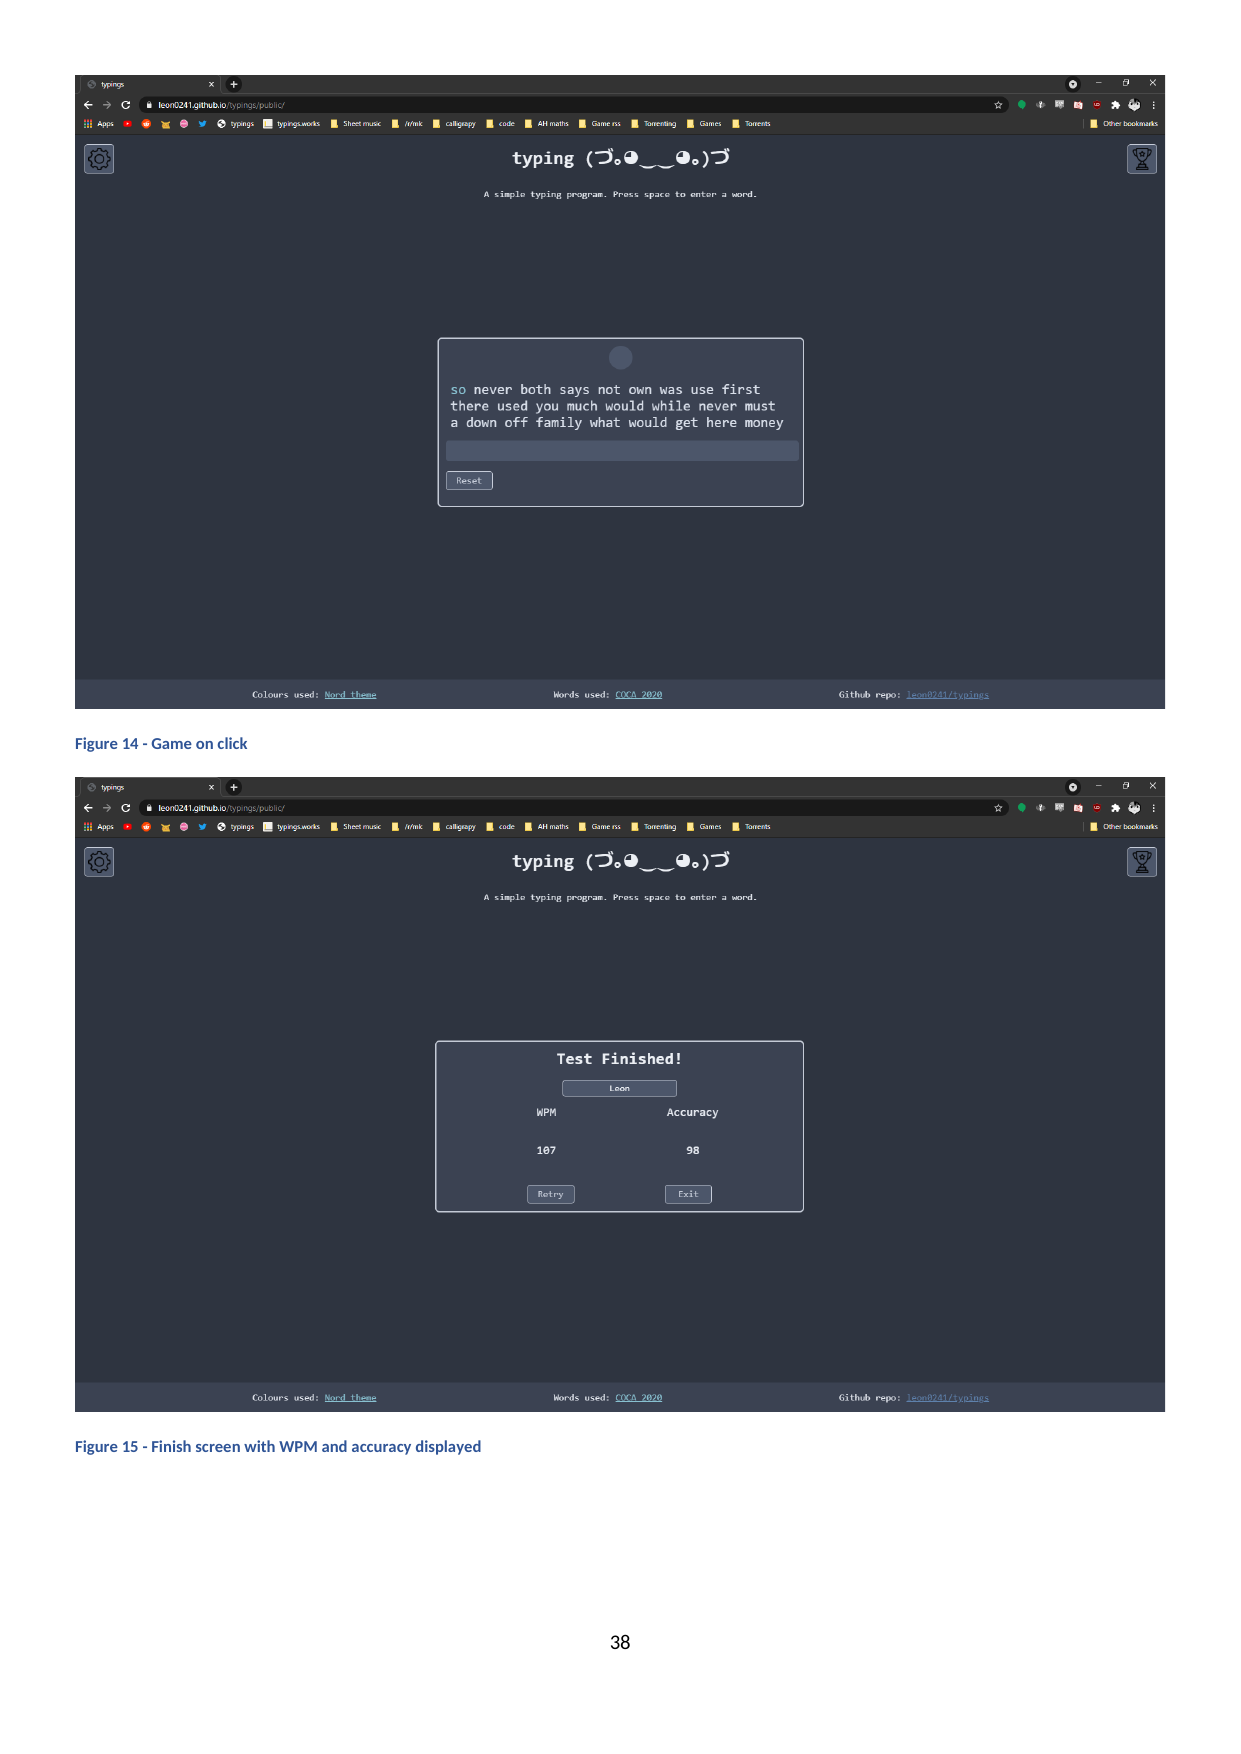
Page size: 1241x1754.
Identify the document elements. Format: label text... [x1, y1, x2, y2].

text Figure 15 - Finish screen with WPM and accuracy displayed [75, 1436, 1165, 1456]
picture [75, 75, 1166, 709]
picture [75, 777, 1166, 1412]
text Figure 14 - Game on click [75, 733, 1165, 754]
